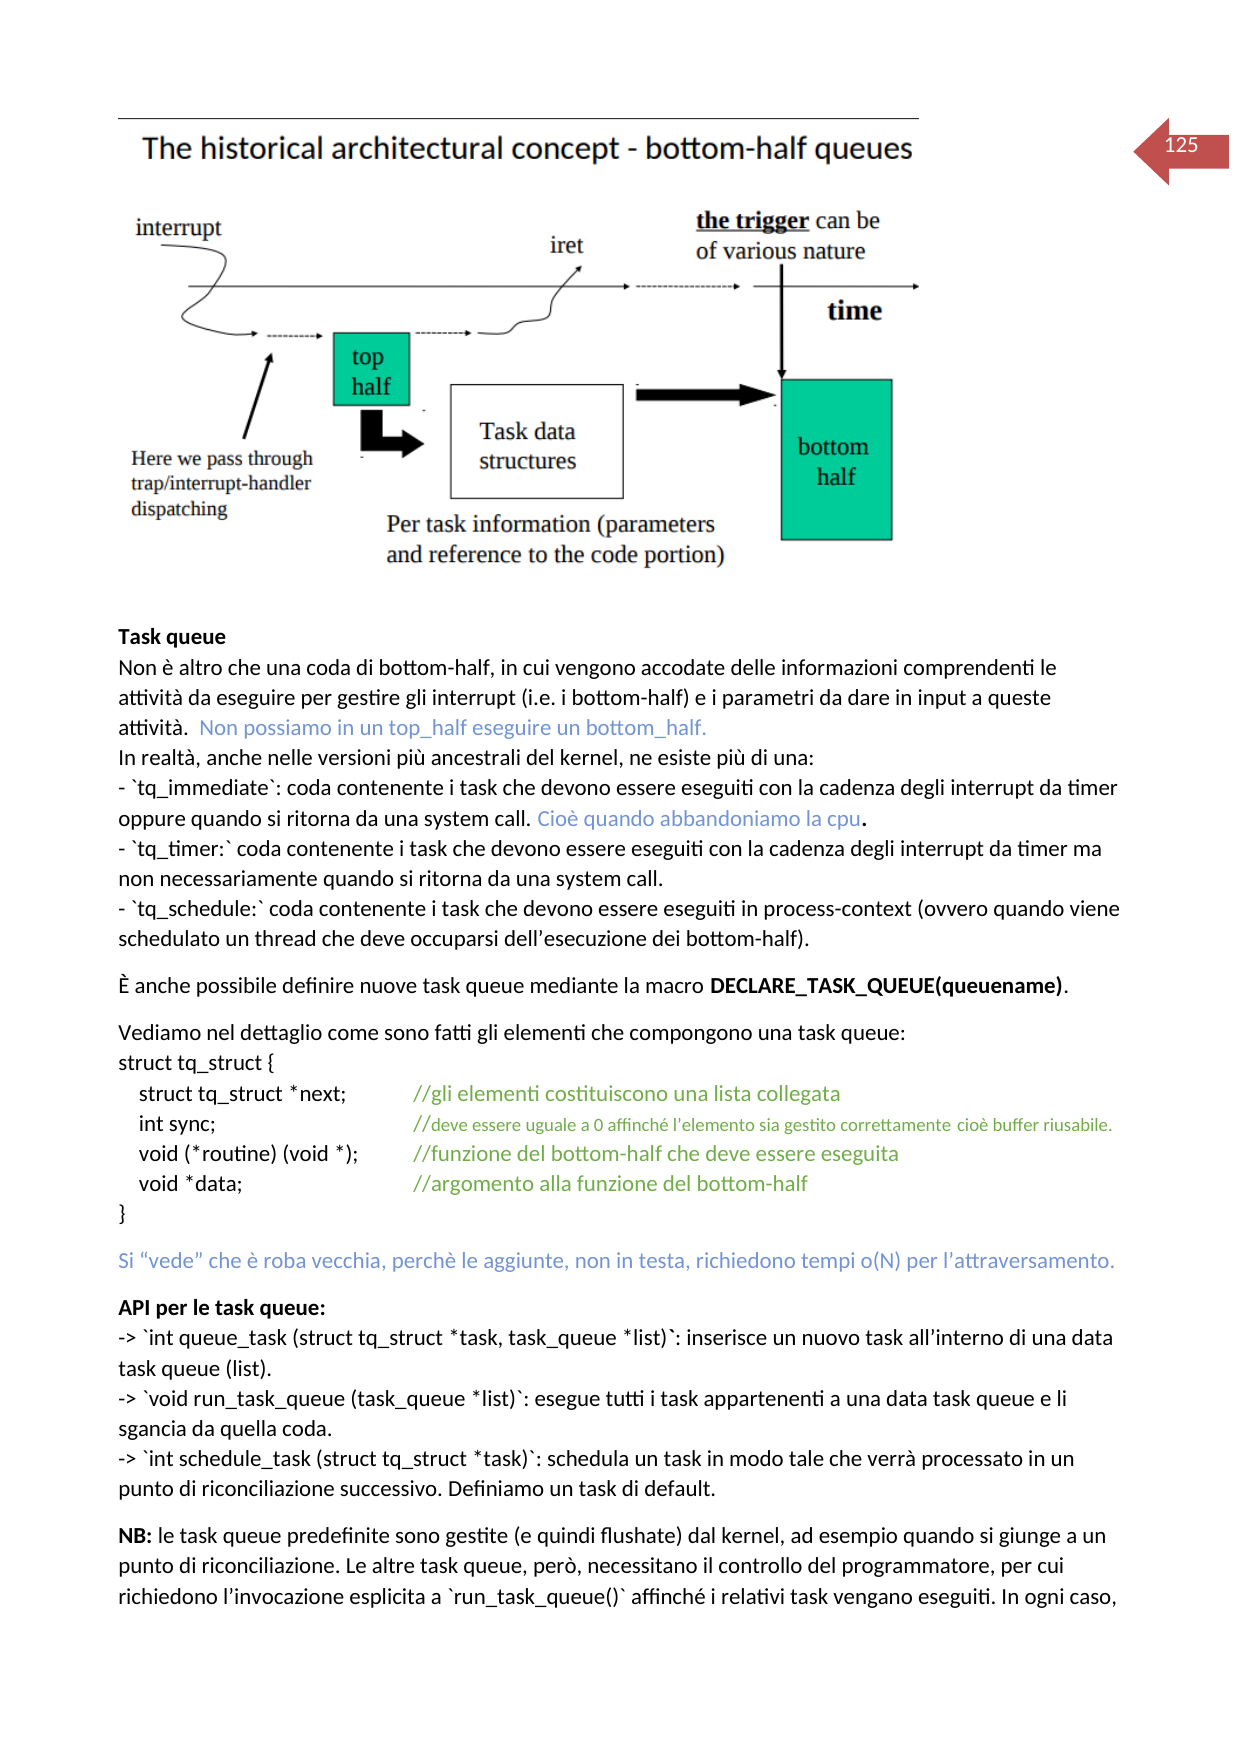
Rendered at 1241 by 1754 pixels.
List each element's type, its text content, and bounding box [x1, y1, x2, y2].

text Si “vede” che è roba vecchia, perchè le aggiunte, non in testa, richiedono tempi o(N) per l’attraversamento. [118, 1246, 1122, 1274]
text API per le task queue: -> `int queue_task (struct tq_struct *task, task_queue *list)`: inserisce un nuovo task all’interno di una data task queue (list). -> `void run_task_queue (task_queue *list)`: esegue tutti i task appartenenti a una data task queue e li sgancia da quella coda. -> `int schedule_task (struct tq_struct *task)`: schedula un task in modo tale che verrà processato in un punto di riconciliazione successivo. Definiamo un task di default. [118, 1293, 1122, 1503]
text È anche possibile definire nuove task queue mediante la macro DECLARE_TASK_QUEUE(queuename). [118, 971, 1122, 999]
text Task queue Non è altro che una coda di bottom-half, in cui vengono accodate delle informazioni comprendenti le attività da eseguire per gestire gli interrupt (i.e. i bottom-half) e i parametri da dare in input a queste attività. Non possiamo in un top_half eseguire un bottom_half. In realtà, anche nelle versioni più ancestrali del kernel, ne esiste più di una: - `tq_immediate`: coda contenente i task che devono essere eseguiti con la cadenza degli interrupt da timer oppure quando si ritorna da una system call. Cioè quando abbandoniamo la cpu. - `tq_timer:` coda contenente i task che devono essere eseguiti con la cadenza degli interrupt da timer ma non necessariamente quando si ritorna da una system call. - `tq_schedule:` coda contenente i task che devono essere eseguiti in process-context (ovvero quando viene schedulato un thread che deve occuparsi dell’esecuzione dei bottom-half). [118, 592, 1122, 953]
text Vediamo nel dettaglio come sono fatti gli elementi che compongono una task queue: struct tq_struct { struct tq_struct *next; //gli elementi costituiscono una lista collegata int sync; //deve essere uguale a 0 affinché l’elemento sia gestito correttamente cioè buffer riusabile. void (*routine) (void *); //funzione del bottom-half che deve essere eseguita void *data; //argomento alla funzione del bottom-half } [118, 1018, 1122, 1228]
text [118, 1521, 1122, 1610]
picture [118, 118, 919, 574]
